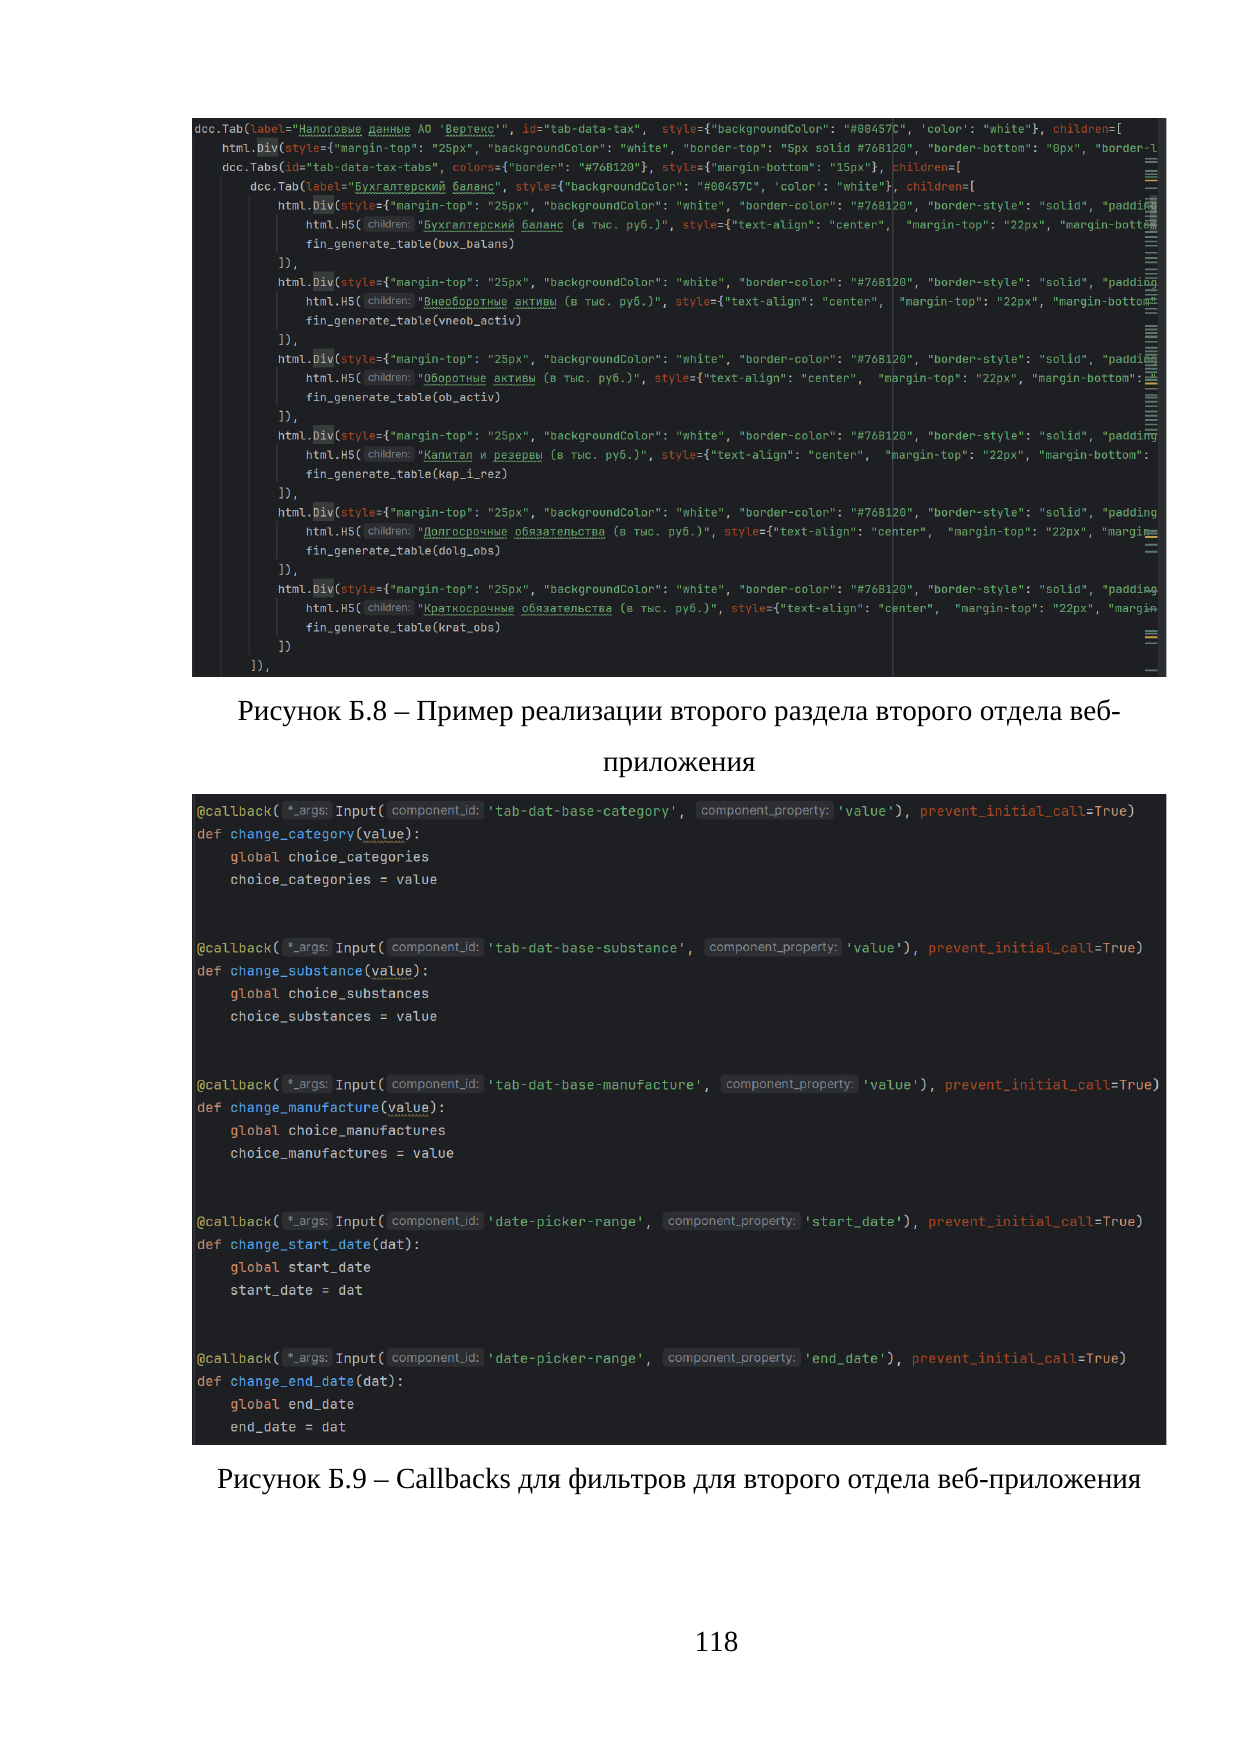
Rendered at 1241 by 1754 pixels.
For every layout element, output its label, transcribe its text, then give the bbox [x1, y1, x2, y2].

text Рисунок Б.8 – Пример реализации второго раздела второго отдела веб-приложения [177, 693, 1181, 777]
text Рисунок Б.9 – Callbacks для фильтров для второго отдела веб-приложения [177, 1462, 1181, 1495]
picture [192, 118, 1167, 677]
picture [192, 794, 1167, 1445]
